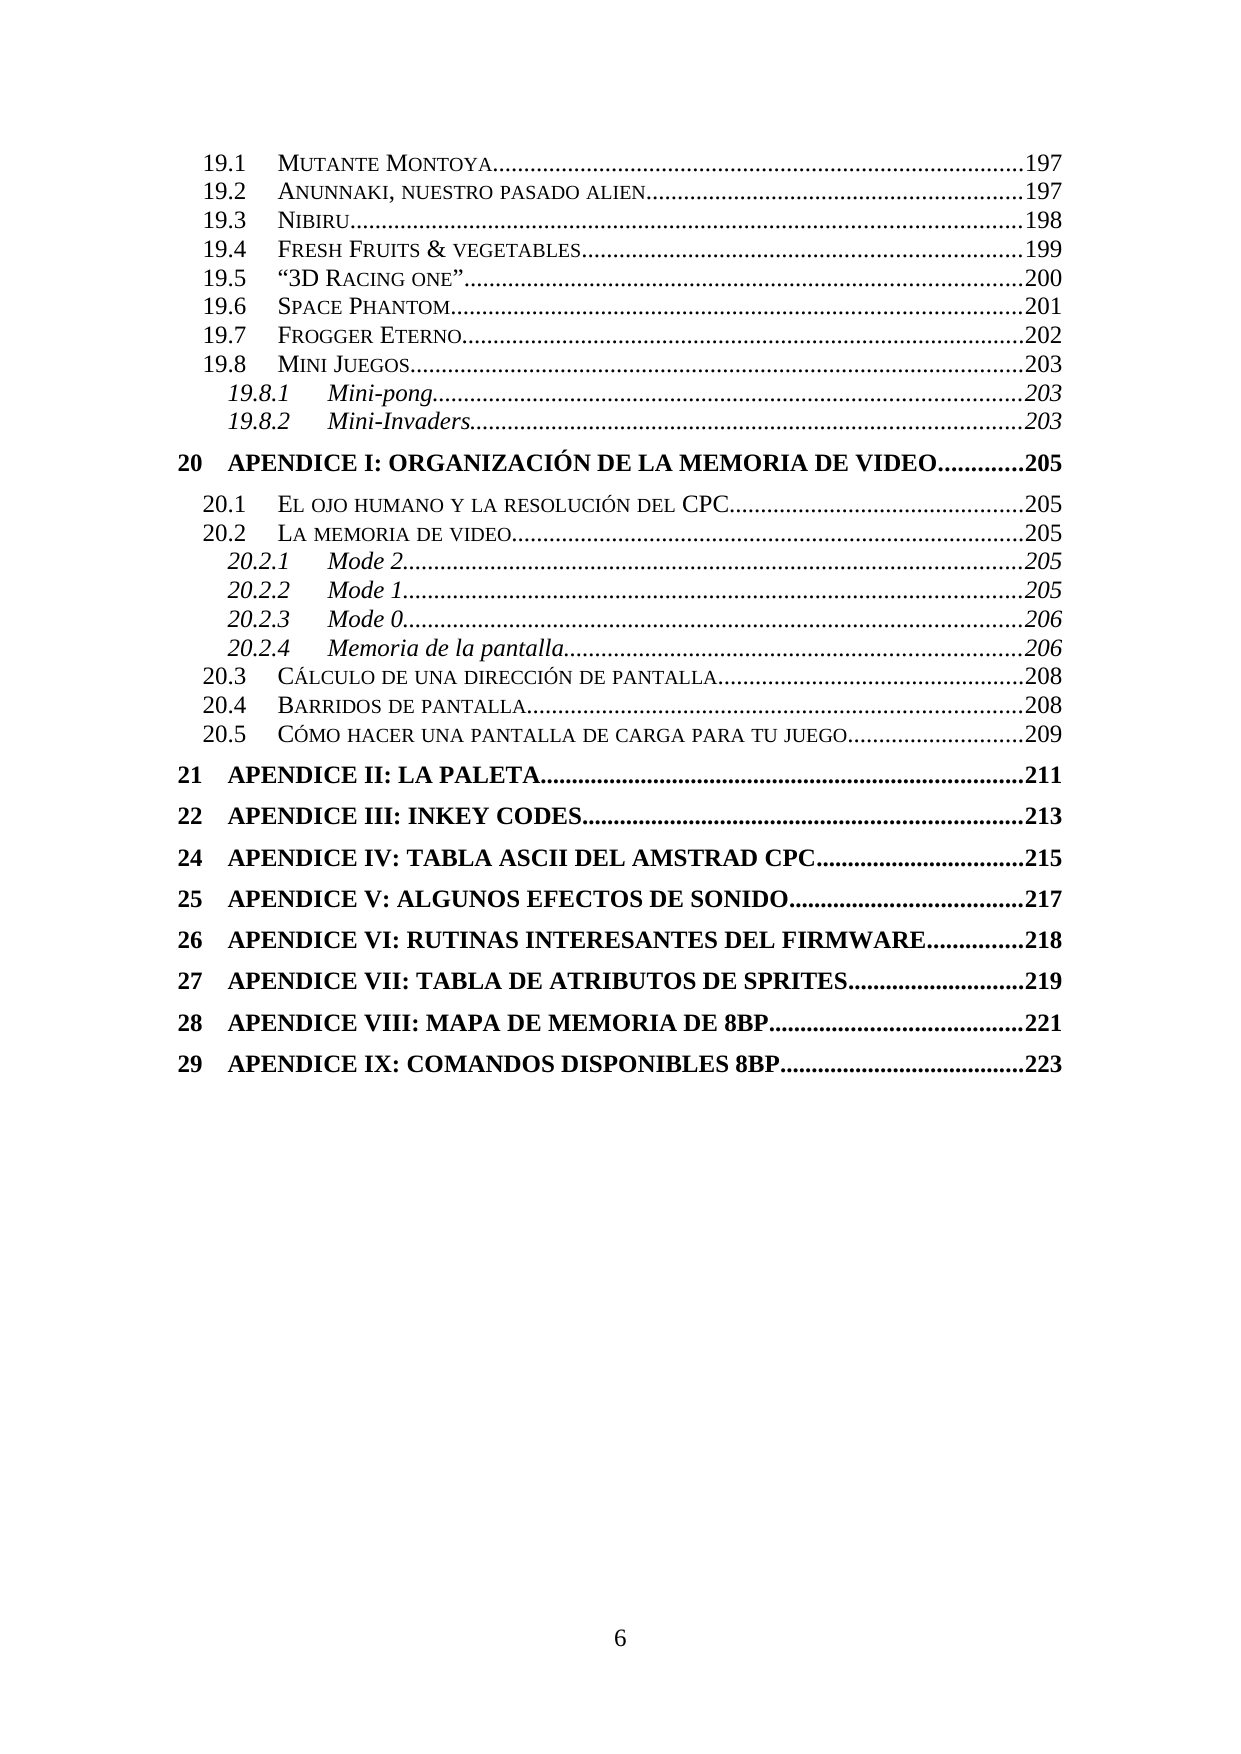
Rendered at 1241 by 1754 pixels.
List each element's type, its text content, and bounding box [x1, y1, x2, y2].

text 26 APENDICE VI: Rutinas interesantes del firmware 218 [177, 925, 1063, 954]
text 22 APENDICE III: INKEY codes 213 [177, 801, 1063, 830]
text 28 APENDICE VIII: Mapa de memoria de 8BP 221 [177, 1008, 1063, 1036]
text 21 APENDICE II: La Paleta 211 [177, 760, 1063, 789]
text 20.2.1 Mode 2 205 [227, 546, 1063, 575]
text 19.6 Space Phantom 201 [202, 291, 1063, 320]
text 19.8.1 Mini-pong 203 [227, 378, 1063, 406]
text 20.5 Cómo hacer una pantalla de carga para tu juego 209 [202, 719, 1063, 748]
text 19.8.2 Mini-Invaders 203 [227, 406, 1063, 435]
text 19.3 Nibiru 198 [202, 205, 1063, 234]
text 20 APENDICE I: Organización de la memoria de video 205 [177, 448, 1063, 476]
text 19.7 Frogger Eterno 202 [202, 320, 1063, 349]
text 19.5 “3D Racing one” 200 [202, 263, 1063, 291]
text 20.1 El ojo humano y la resolución del CPC 205 [202, 489, 1063, 518]
text 20.3 Cálculo de una dirección de pantalla 208 [202, 661, 1063, 690]
text 20.2.4 Memoria de la pantalla 206 [227, 633, 1063, 661]
text 25 APENDICE V: algunos efectos de sonido 217 [177, 884, 1063, 913]
text 24 APENDICE IV: Tabla ASCII del AMSTRAD CPC 215 [177, 843, 1063, 871]
text 20.2.2 Mode 1 205 [227, 575, 1063, 604]
text 19.1 Mutante Montoya 197 [202, 148, 1063, 176]
text 19.8 Mini Juegos 203 [202, 349, 1063, 378]
text 27 APENDICE VII: Tabla de atributos de Sprites 219 [177, 966, 1063, 995]
text 20.2 La memoria de video 205 [202, 518, 1063, 546]
text 19.2 Anunnaki, nuestro pasado alien 197 [202, 176, 1063, 205]
text 20.2.3 Mode 0 206 [227, 604, 1063, 633]
text 20.4 Barridos de pantalla 208 [202, 690, 1063, 719]
text 19.4 Fresh Fruits & vegetables 199 [202, 234, 1063, 263]
text 29 APENDICE IX: comandos disponibles 8BP 223 [177, 1049, 1063, 1078]
